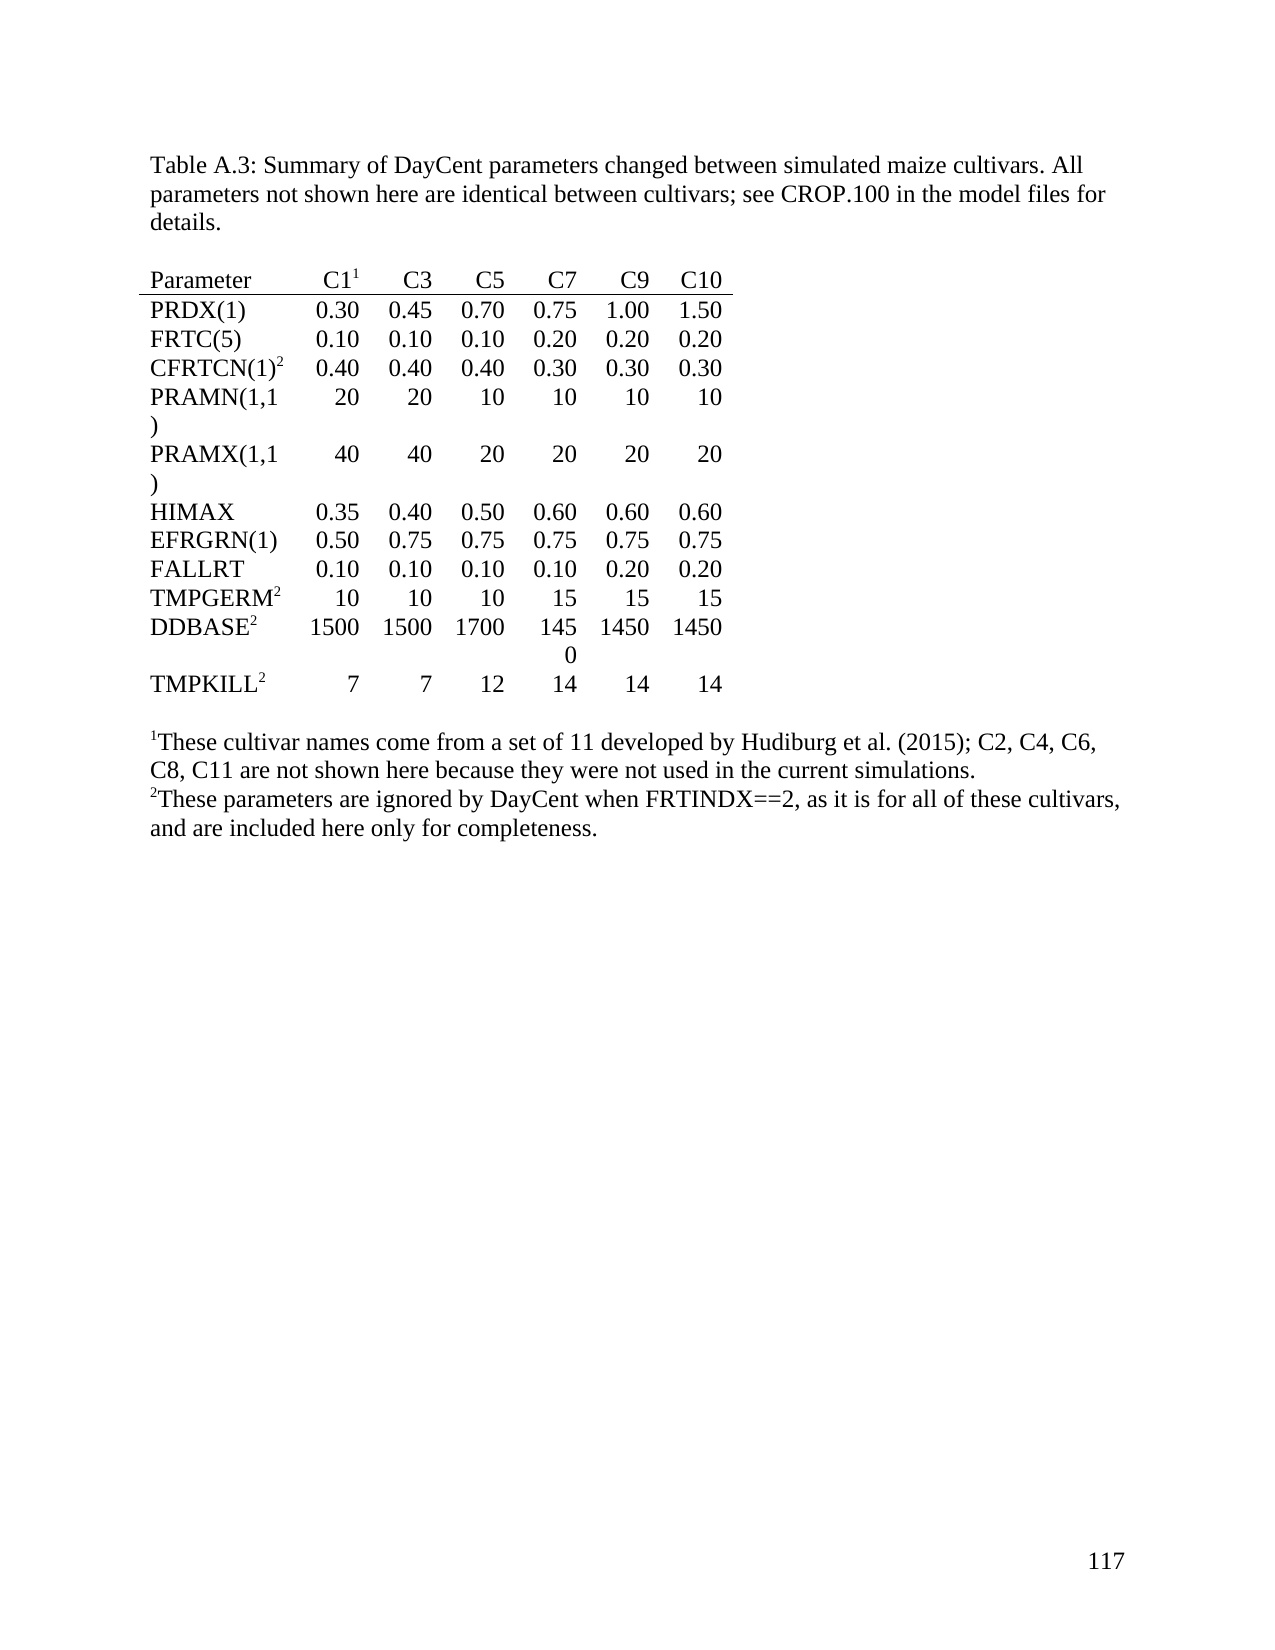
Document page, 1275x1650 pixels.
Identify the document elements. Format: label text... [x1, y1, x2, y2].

table_cell 0.60 [661, 497, 733, 525]
table_cell 1.00 [588, 295, 661, 324]
table_cell PRAMN(1,1) [139, 382, 298, 439]
table_cell 0.10 [516, 554, 588, 583]
table_cell 0.75 [661, 525, 733, 554]
table_cell 1500 [371, 612, 443, 669]
table_cell EFRGRN(1) [139, 525, 298, 554]
table_cell PRDX(1) [139, 295, 298, 324]
table_header C3 [371, 265, 443, 294]
table_cell 0.50 [298, 525, 371, 554]
table_cell 0.10 [298, 554, 371, 583]
table_cell 0.20 [516, 324, 588, 353]
table_cell 14 [588, 669, 661, 698]
table_cell 0.10 [443, 324, 516, 353]
table_header Parameter [139, 265, 298, 294]
table_cell HIMAX [139, 497, 298, 525]
table_cell 7 [371, 669, 443, 698]
table_cell 20 [371, 382, 443, 439]
table_cell 0.10 [443, 554, 516, 583]
table_cell 0.20 [661, 324, 733, 353]
table_cell 7 [298, 669, 371, 698]
table_cell 10 [443, 382, 516, 439]
table_header C11 [298, 265, 371, 294]
table_cell 0.40 [443, 353, 516, 382]
table_cell TMPKILL2 [139, 669, 298, 698]
table_cell 0.75 [588, 525, 661, 554]
table_cell 10 [298, 583, 371, 612]
table_cell FRTC(5) [139, 324, 298, 353]
table_cell 0.30 [298, 295, 371, 324]
table_cell 0.60 [588, 497, 661, 525]
table_cell 15 [661, 583, 733, 612]
table_cell 20 [588, 439, 661, 497]
table_cell 1450 [516, 612, 588, 669]
table_header C5 [443, 265, 516, 294]
table_cell 20 [298, 382, 371, 439]
table_cell 0.10 [371, 324, 443, 353]
table_cell 0.20 [588, 324, 661, 353]
table_cell 14 [661, 669, 733, 698]
text Table A.3: Summary of DayCent parameters changed between simulated maize cultivars. All parameters not shown here are identical between cultivars; see CROP.100 in the model files for details. [150, 150, 1125, 236]
table_header C7 [516, 265, 588, 294]
table_cell 15 [516, 583, 588, 612]
table_cell 1450 [588, 612, 661, 669]
table_cell 1700 [443, 612, 516, 669]
table_cell 0.40 [371, 497, 443, 525]
table_cell 0.60 [516, 497, 588, 525]
table_cell 15 [588, 583, 661, 612]
table_cell 0.75 [371, 525, 443, 554]
text 1These cultivar names come from a set of 11 developed by Hudiburg et al. (2015); C2, C4, C6, C8, C11 are not shown here because they were not used in the current simulations. [150, 727, 1125, 784]
table_cell 0.50 [443, 497, 516, 525]
table_cell 0.20 [661, 554, 733, 583]
text 2These parameters are ignored by DayCent when FRTINDX==2, as it is for all of these cultivars, and are included here only for completeness. [150, 784, 1125, 842]
table_cell 10 [588, 382, 661, 439]
table_cell 20 [443, 439, 516, 497]
table_cell 1450 [661, 612, 733, 669]
table_header C9 [588, 265, 661, 294]
table_cell 20 [516, 439, 588, 497]
table_cell 10 [661, 382, 733, 439]
table_cell 10 [443, 583, 516, 612]
table_cell 0.10 [371, 554, 443, 583]
table_cell 12 [443, 669, 516, 698]
table_cell TMPGERM2 [139, 583, 298, 612]
table_cell 0.75 [516, 525, 588, 554]
table_cell 0.70 [443, 295, 516, 324]
table_cell DDBASE2 [139, 612, 298, 669]
table_cell 1.50 [661, 295, 733, 324]
table_cell 40 [298, 439, 371, 497]
table_cell 0.35 [298, 497, 371, 525]
table_cell 40 [371, 439, 443, 497]
table_header C10 [661, 265, 733, 294]
table_cell 0.30 [661, 353, 733, 382]
table_cell 0.10 [298, 324, 371, 353]
table_cell 0.20 [588, 554, 661, 583]
table_cell 10 [371, 583, 443, 612]
table_cell 0.40 [371, 353, 443, 382]
table_cell 0.75 [516, 295, 588, 324]
table_cell 10 [516, 382, 588, 439]
table_cell 0.40 [298, 353, 371, 382]
table_cell 20 [661, 439, 733, 497]
table_cell 0.45 [371, 295, 443, 324]
table_cell 0.75 [443, 525, 516, 554]
table_cell 0.30 [516, 353, 588, 382]
table_cell CFRTCN(1)2 [139, 353, 298, 382]
table_cell PRAMX(1,1) [139, 439, 298, 497]
table_cell 0.30 [588, 353, 661, 382]
table_cell 14 [516, 669, 588, 698]
table_cell FALLRT [139, 554, 298, 583]
table_cell 1500 [298, 612, 371, 669]
